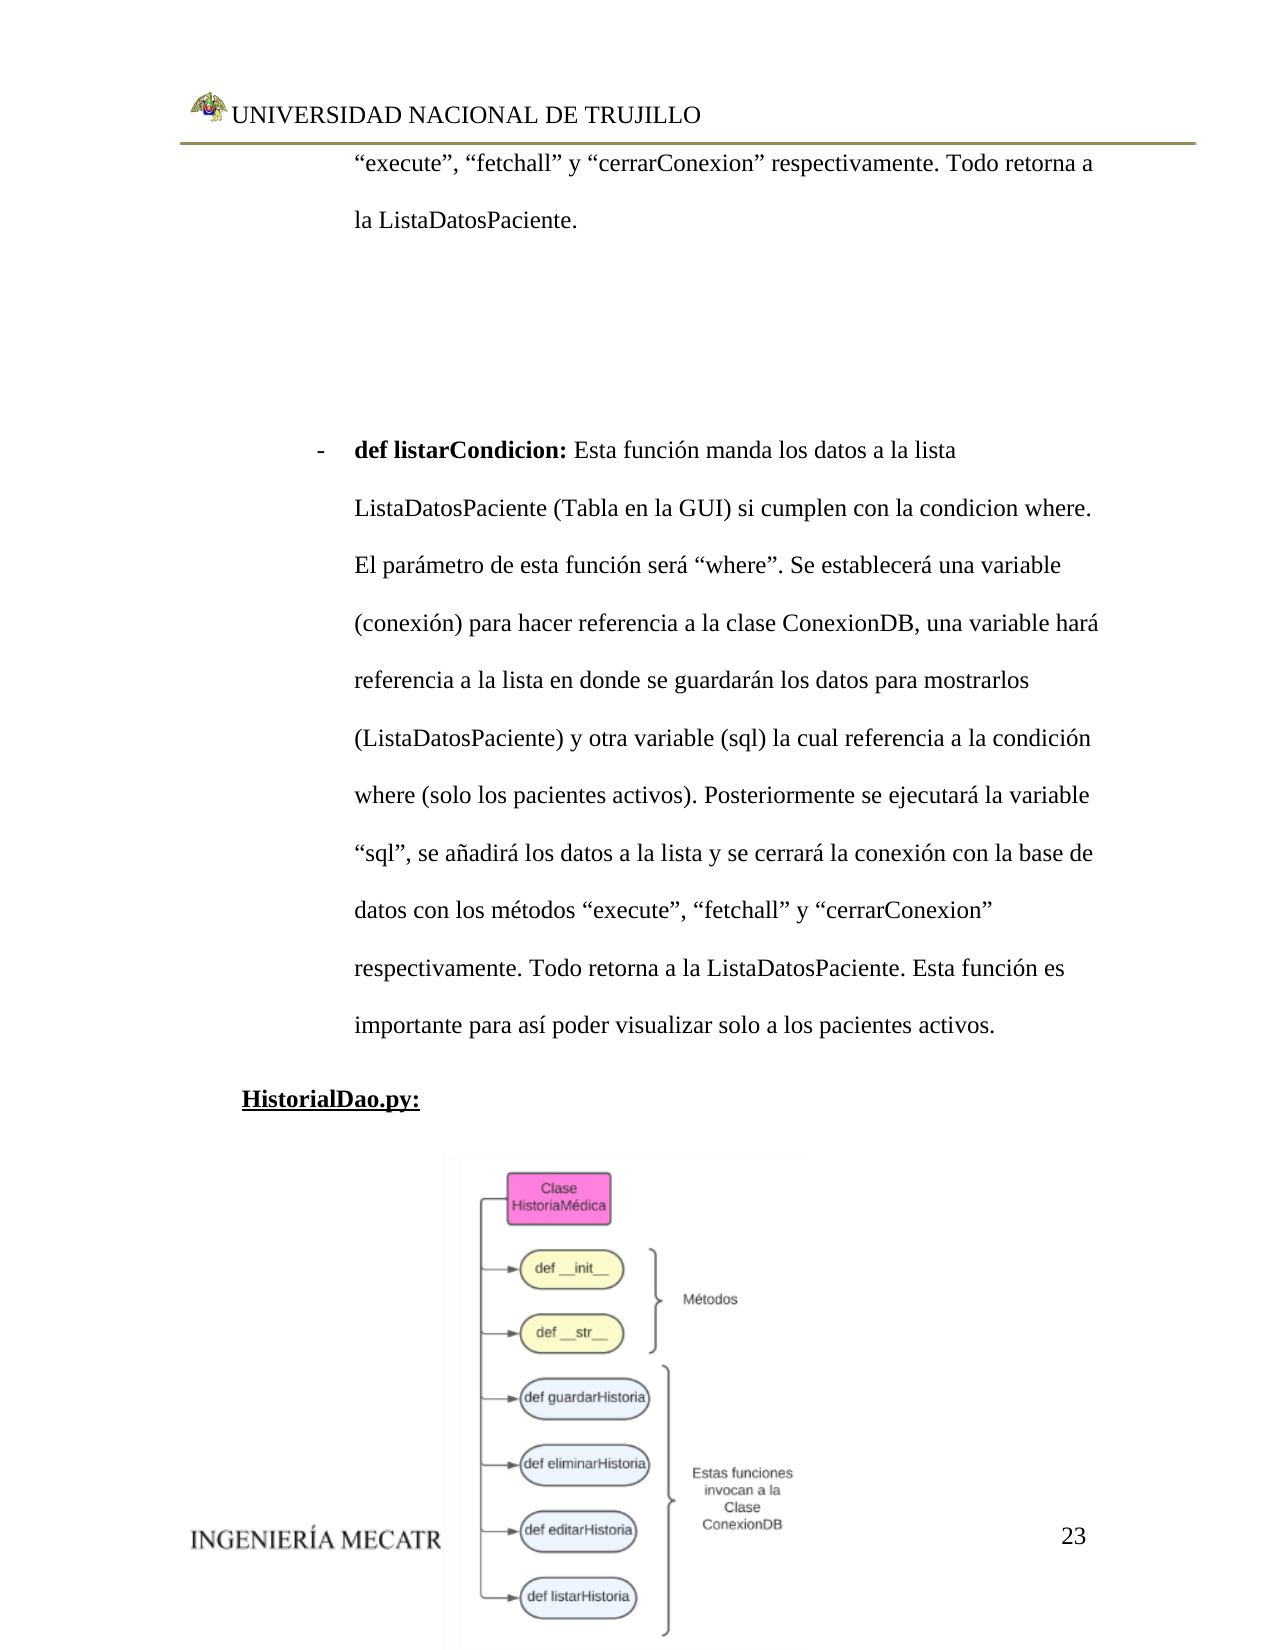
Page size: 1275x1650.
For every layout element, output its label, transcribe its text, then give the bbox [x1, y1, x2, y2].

picture [190, 91, 228, 123]
text HistorialDao.py: [242, 1084, 1112, 1113]
picture [176, 1153, 805, 1650]
list def listarCondicion: Esta función manda los datos a la lista ListaDatosPaciente (Tabla en la GUI) si cumplen con la condicion where. El parámetro de esta función será “where”. Se establecerá una variable (conexión) para hacer referencia a la clase ConexionDB, una variable hará referencia a la lista en donde se guardarán los datos para mostrarlos (ListaDatosPaciente) y otra variable (sql) la cual referencia a la condición where (solo los pacientes activos). Posteriormente se ejecutará la variable “sql”, se añadirá los datos a la lista y se cerrará la conexión con la base de datos con los métodos “execute”, “fetchall” y “cerrarConexion” respectivamente. Todo retorna a la ListaDatosPaciente. Esta función es importante para así poder visualizar solo a los pacientes activos. [317, 435, 1112, 1039]
